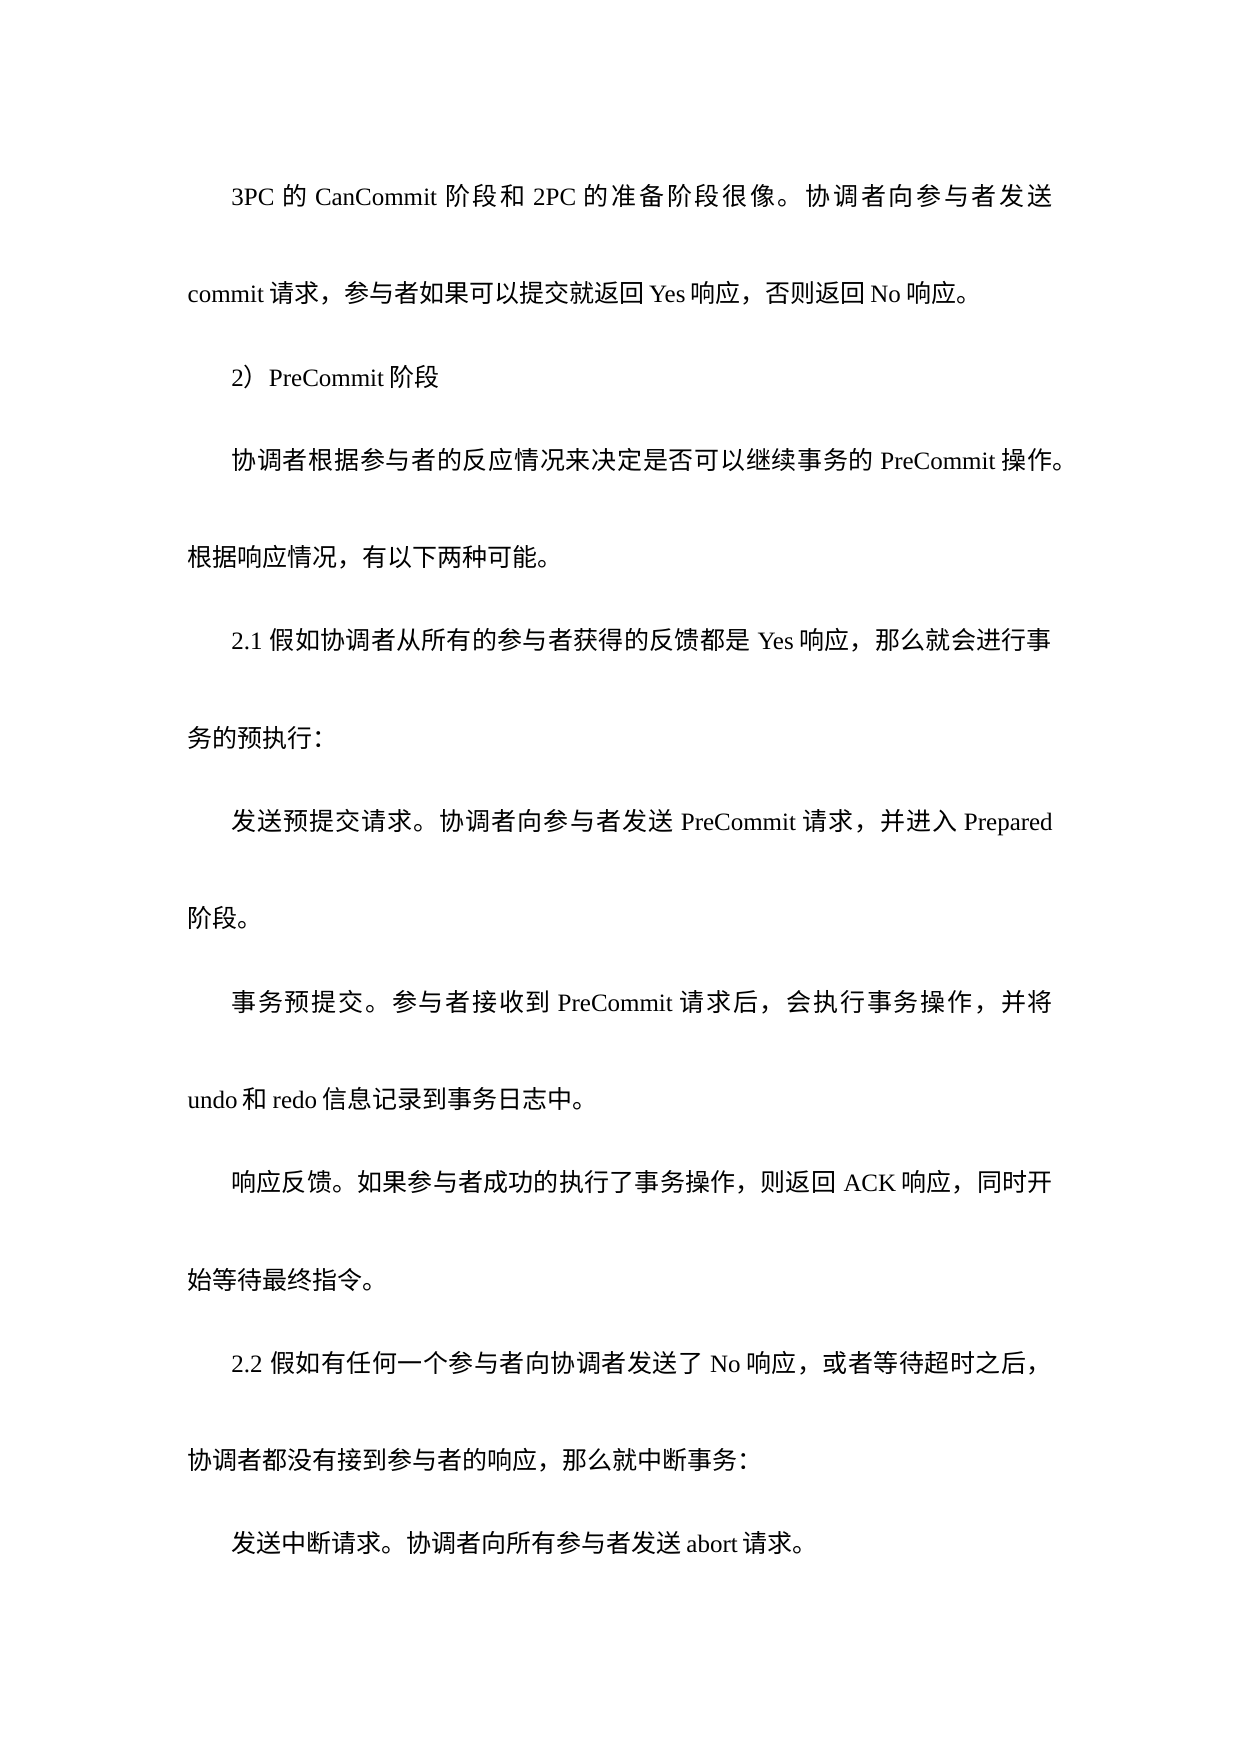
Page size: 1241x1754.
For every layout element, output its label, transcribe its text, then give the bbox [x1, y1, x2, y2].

text 协调者根据参与者的反应情况来决定是否可以继续事务的PreCommit操作。根据响应情况，有以下两种可能。 [187, 426, 1053, 588]
text 2.2 假如有任何一个参与者向协调者发送了No响应，或者等待超时之后，协调者都没有接到参与者的响应，那么就中断事务： [187, 1329, 1053, 1491]
text 事务预提交。参与者接收到PreCommit请求后，会执行事务操作，并将undo和redo信息记录到事务日志中。 [187, 968, 1053, 1130]
text 3PC的CanCommit阶段和2PC的准备阶段很像。协调者向参与者发送commit请求，参与者如果可以提交就返回Yes响应，否则返回No响应。 [187, 162, 1053, 324]
text 发送预提交请求。协调者向参与者发送PreCommit请求，并进入Prepared阶段。 [187, 787, 1053, 949]
text 发送中断请求。协调者向所有参与者发送abort请求。 [187, 1509, 1053, 1574]
text 响应反馈。如果参与者成功的执行了事务操作，则返回ACK响应，同时开始等待最终指令。 [187, 1148, 1053, 1311]
text 2.1 假如协调者从所有的参与者获得的反馈都是Yes响应，那么就会进行事务的预执行： [187, 606, 1053, 769]
text 2）PreCommit阶段 [187, 343, 1053, 408]
